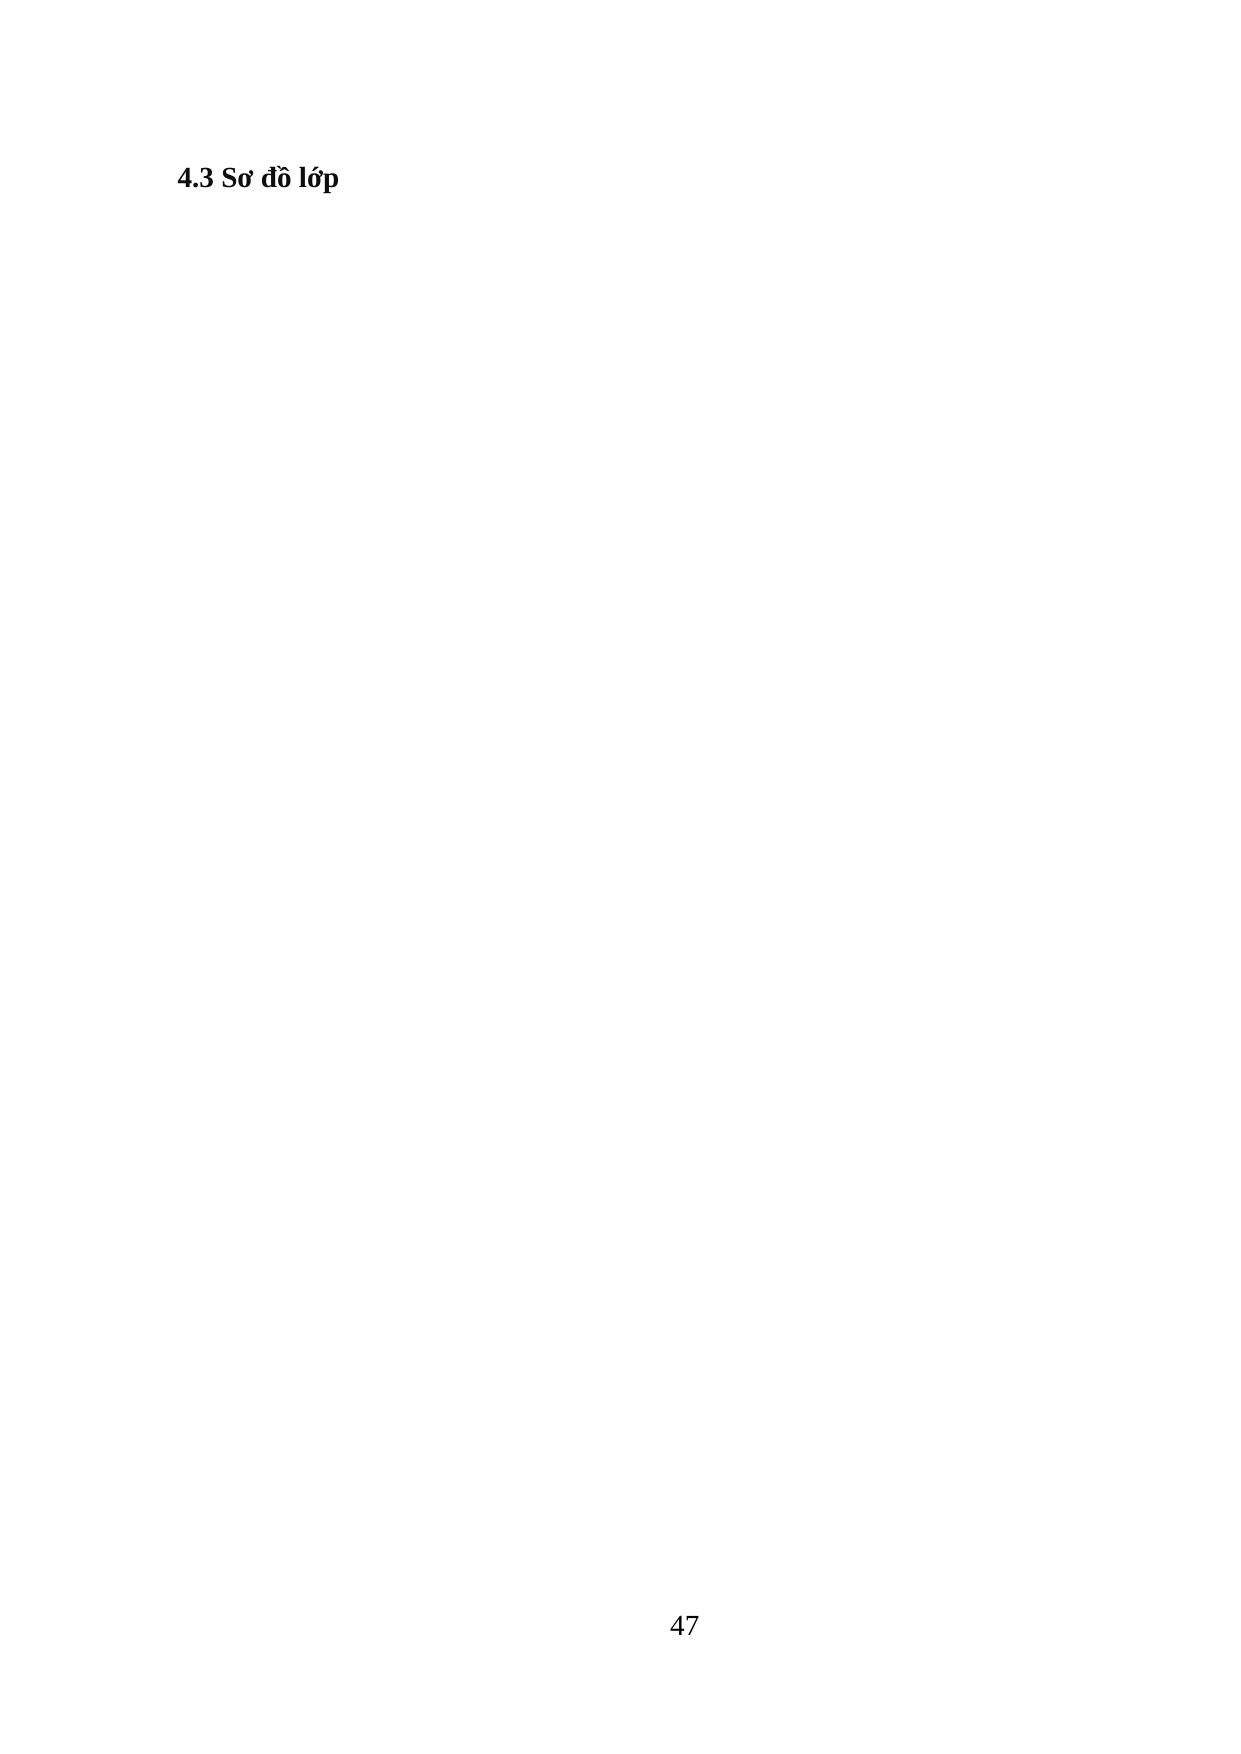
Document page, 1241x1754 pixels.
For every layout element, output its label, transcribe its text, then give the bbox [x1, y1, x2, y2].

subtitle 4.3 Sơ đồ lớp [177, 160, 1117, 194]
